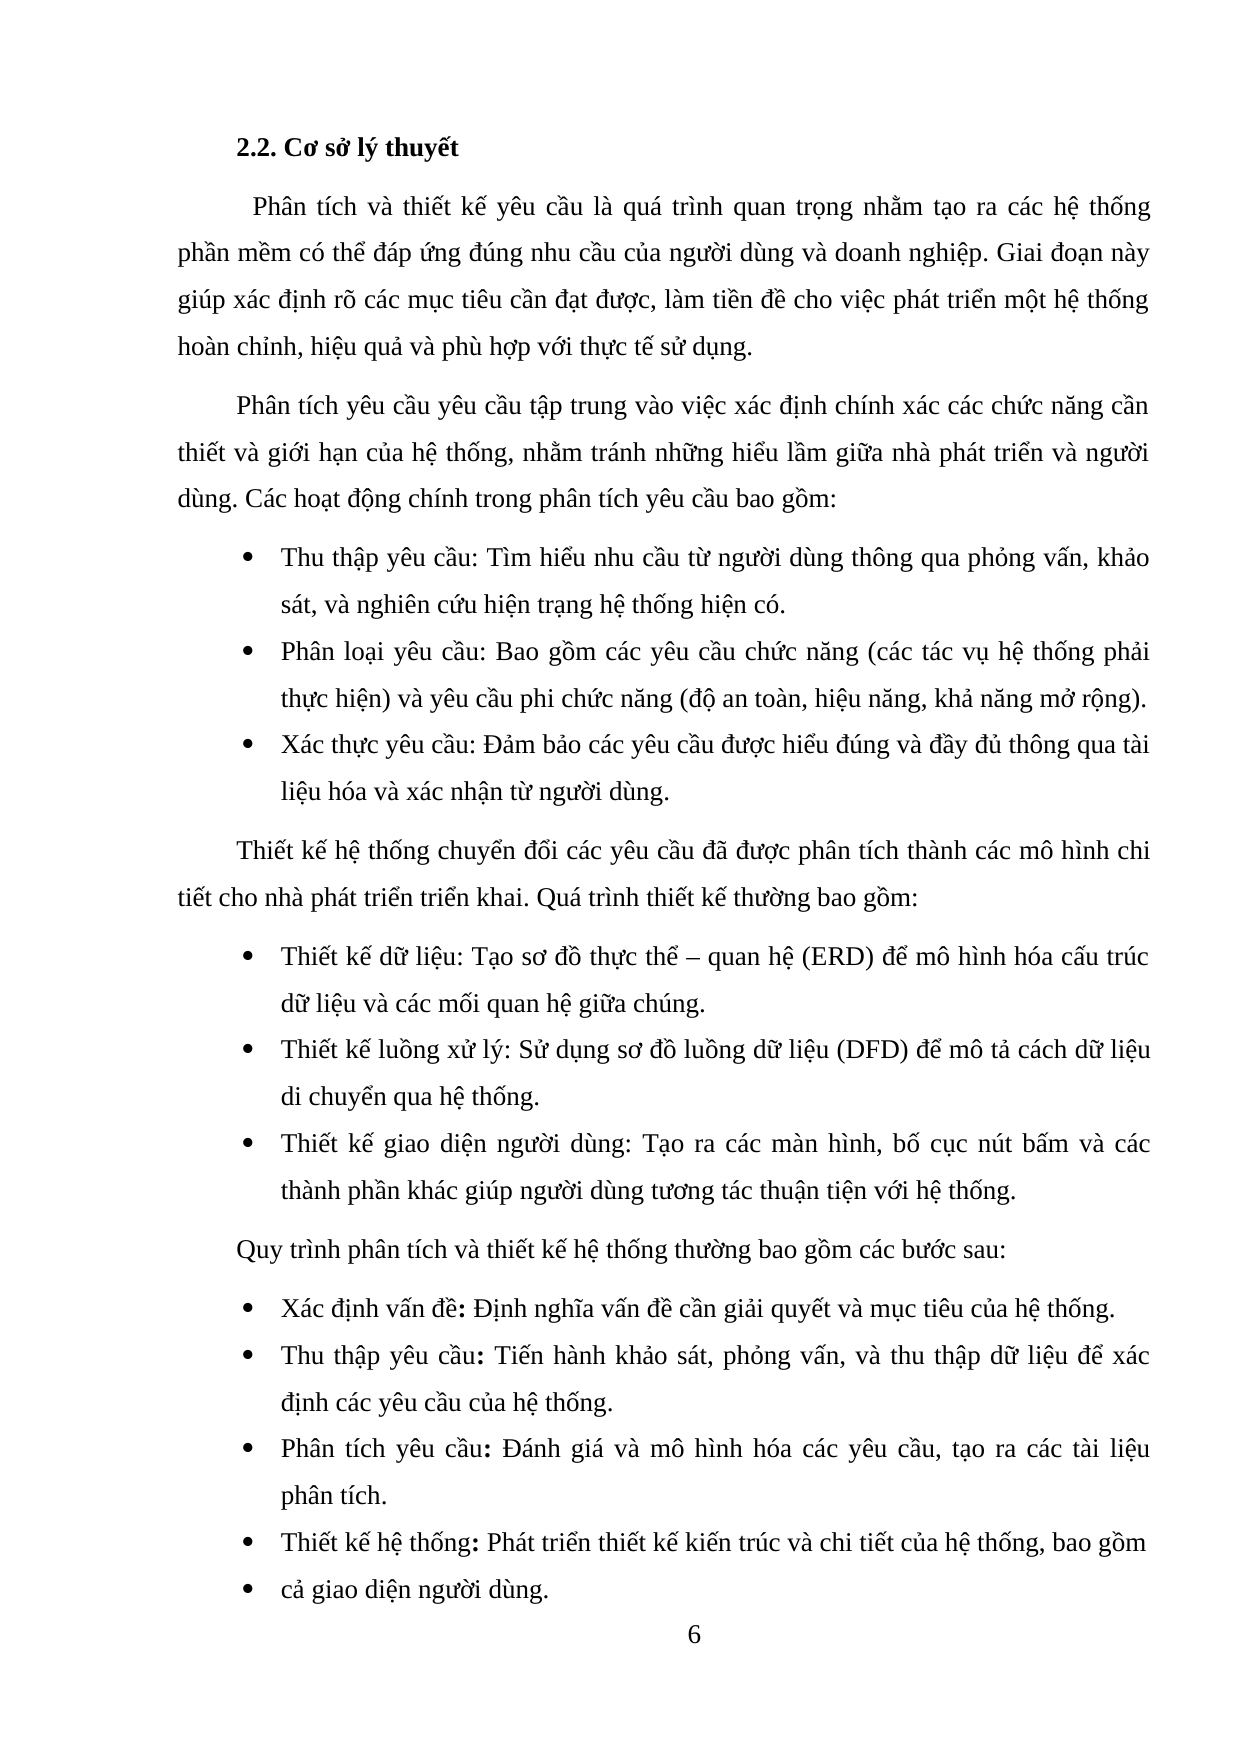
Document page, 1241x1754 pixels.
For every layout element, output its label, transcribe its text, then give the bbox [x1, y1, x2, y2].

text Quy trình phân tích và thiết kế hệ thống thường bao gồm các bước sau: [177, 1233, 1152, 1264]
list cả giao diện người dùng. [243, 1573, 1152, 1604]
list Thiết kế dữ liệu: Tạo sơ đồ thực thể – quan hệ (ERD) để mô hình hóa cấu trúc dữ liệu và các mối quan hệ giữa chúng. [243, 940, 1152, 1018]
text Thiết kế hệ thống chuyển đổi các yêu cầu đã được phân tích thành các mô hình chi tiết cho nhà phát triển triển khai. Quá trình thiết kế thường bao gồm: [177, 834, 1152, 912]
list Phân loại yêu cầu: Bao gồm các yêu cầu chức năng (các tác vụ hệ thống phải thực hiện) và yêu cầu phi chức năng (độ an toàn, hiệu năng, khả năng mở rộng). [243, 635, 1152, 713]
list Xác định vấn đề: Định nghĩa vấn đề cần giải quyết và mục tiêu của hệ thống. [243, 1292, 1152, 1323]
text Phân tích và thiết kế yêu cầu là quá trình quan trọng nhằm tạo ra các hệ thống phần mềm có thể đáp ứng đúng nhu cầu của người dùng và doanh nghiệp. Giai đoạn này giúp xác định rõ các mục tiêu cần đạt được, làm tiền đề cho việc phát triển một hệ thống hoàn chỉnh, hiệu quả và phù hợp với thực tế sử dụng. [177, 190, 1152, 361]
text Phân tích yêu cầu yêu cầu tập trung vào việc xác định chính xác các chức năng cần thiết và giới hạn của hệ thống, nhằm tránh những hiểu lầm giữa nhà phát triển và người dùng. Các hoạt động chính trong phân tích yêu cầu bao gồm: [177, 389, 1152, 513]
list Xác thực yêu cầu: Đảm bảo các yêu cầu được hiểu đúng và đầy đủ thông qua tài liệu hóa và xác nhận từ người dùng. [243, 728, 1152, 806]
list Thu thập yêu cầu: Tiến hành khảo sát, phỏng vấn, và thu thập dữ liệu để xác định các yêu cầu của hệ thống. [243, 1339, 1152, 1417]
list Thiết kế luồng xử lý: Sử dụng sơ đồ luồng dữ liệu (DFD) để mô tả cách dữ liệu di chuyển qua hệ thống. [243, 1033, 1152, 1111]
text 2.2. Cơ sở lý thuyết [177, 131, 1152, 162]
list Thiết kế hệ thống: Phát triển thiết kế kiến trúc và chi tiết của hệ thống, bao gồm [243, 1526, 1152, 1557]
list Phân tích yêu cầu: Đánh giá và mô hình hóa các yêu cầu, tạo ra các tài liệu phân tích. [243, 1432, 1152, 1510]
list Thu thập yêu cầu: Tìm hiểu nhu cầu từ người dùng thông qua phỏng vấn, khảo sát, và nghiên cứu hiện trạng hệ thống hiện có. [243, 541, 1152, 619]
list Thiết kế giao diện người dùng: Tạo ra các màn hình, bố cục nút bấm và các thành phần khác giúp người dùng tương tác thuận tiện với hệ thống. [243, 1127, 1152, 1205]
